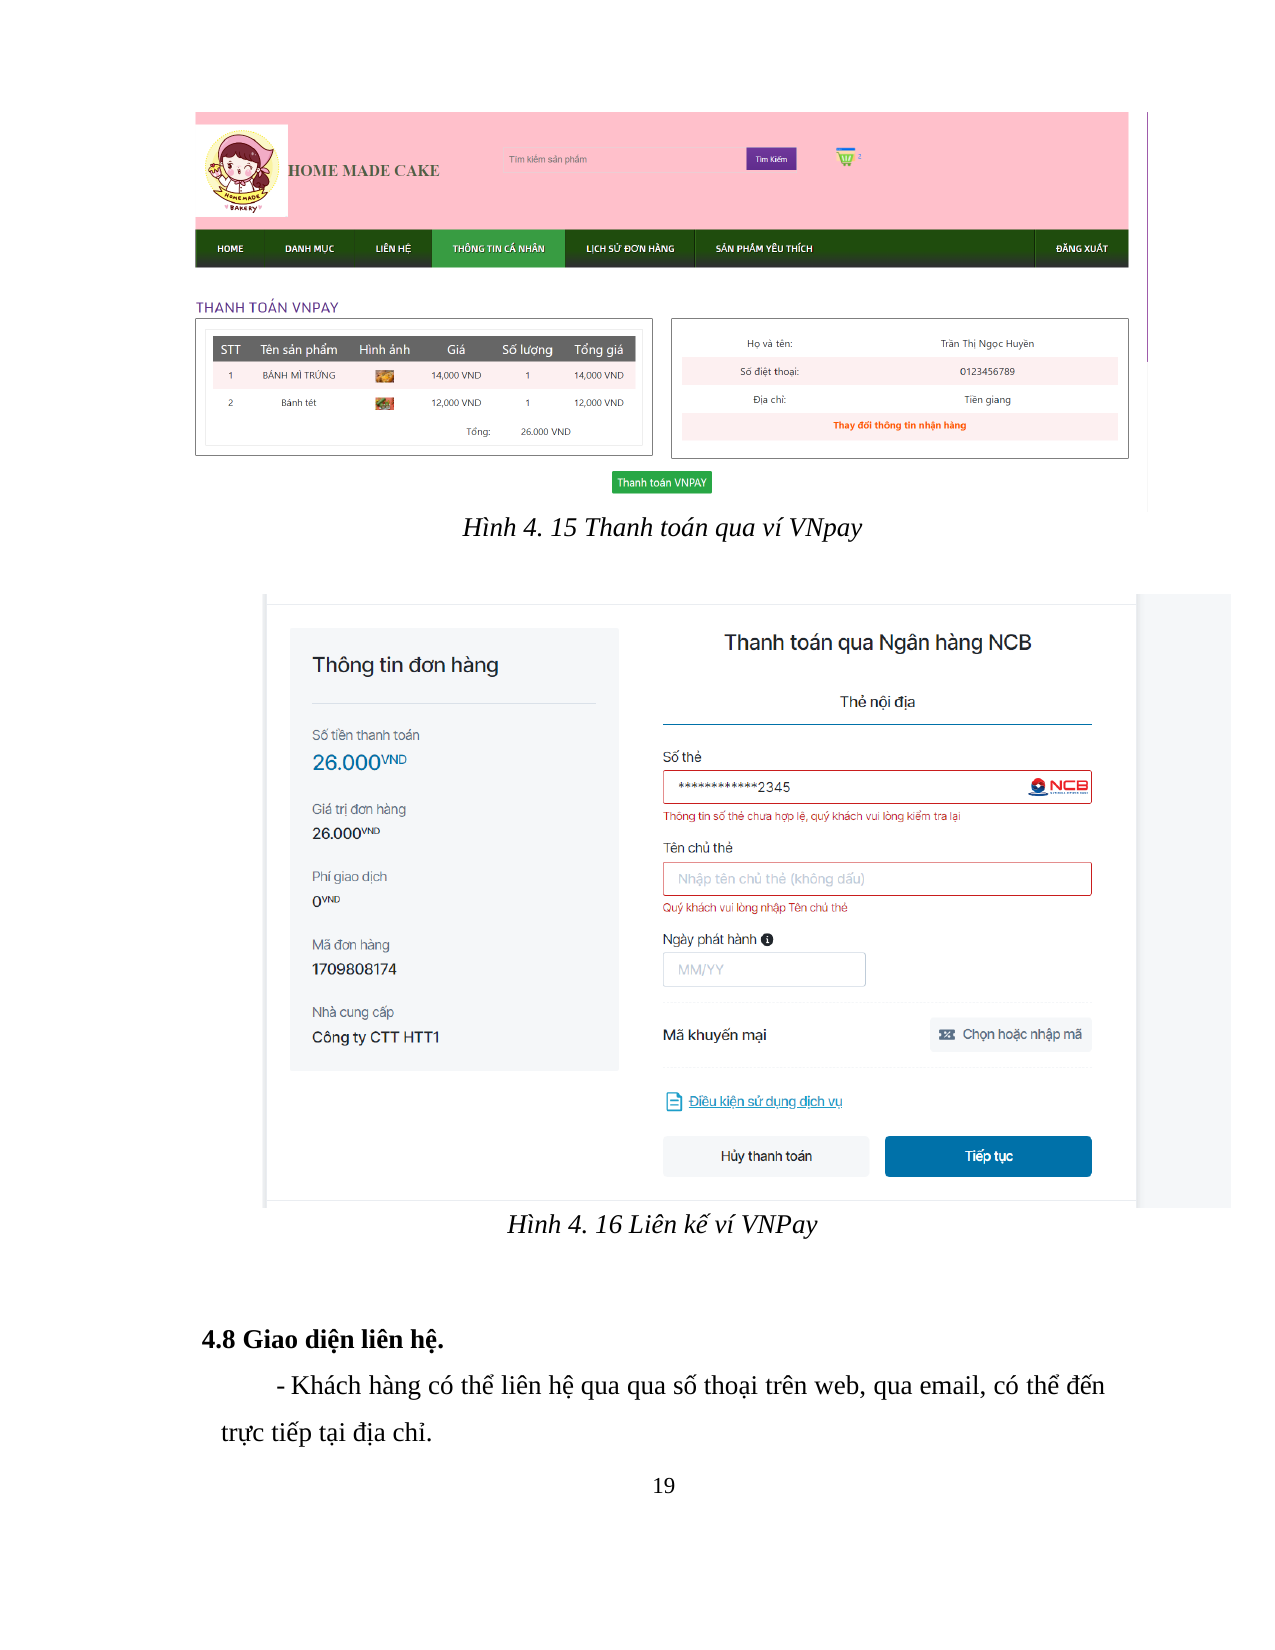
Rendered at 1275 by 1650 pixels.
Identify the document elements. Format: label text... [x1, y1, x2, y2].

picture [179, 110, 1148, 512]
subtitle 4.8 Giao diện liên hệ. [202, 1323, 1148, 1354]
text Hình 4. 15 Thanh toán qua ví VNpay [179, 512, 1148, 542]
list Khách hàng có thể liên hệ qua qua số thoại trên web, qua email, có thể đến trực tiếp tại địa chỉ. [221, 1369, 1136, 1447]
text Hình 4. 16 Liên kế ví VNPay [179, 1208, 1148, 1239]
picture [262, 594, 1231, 1208]
